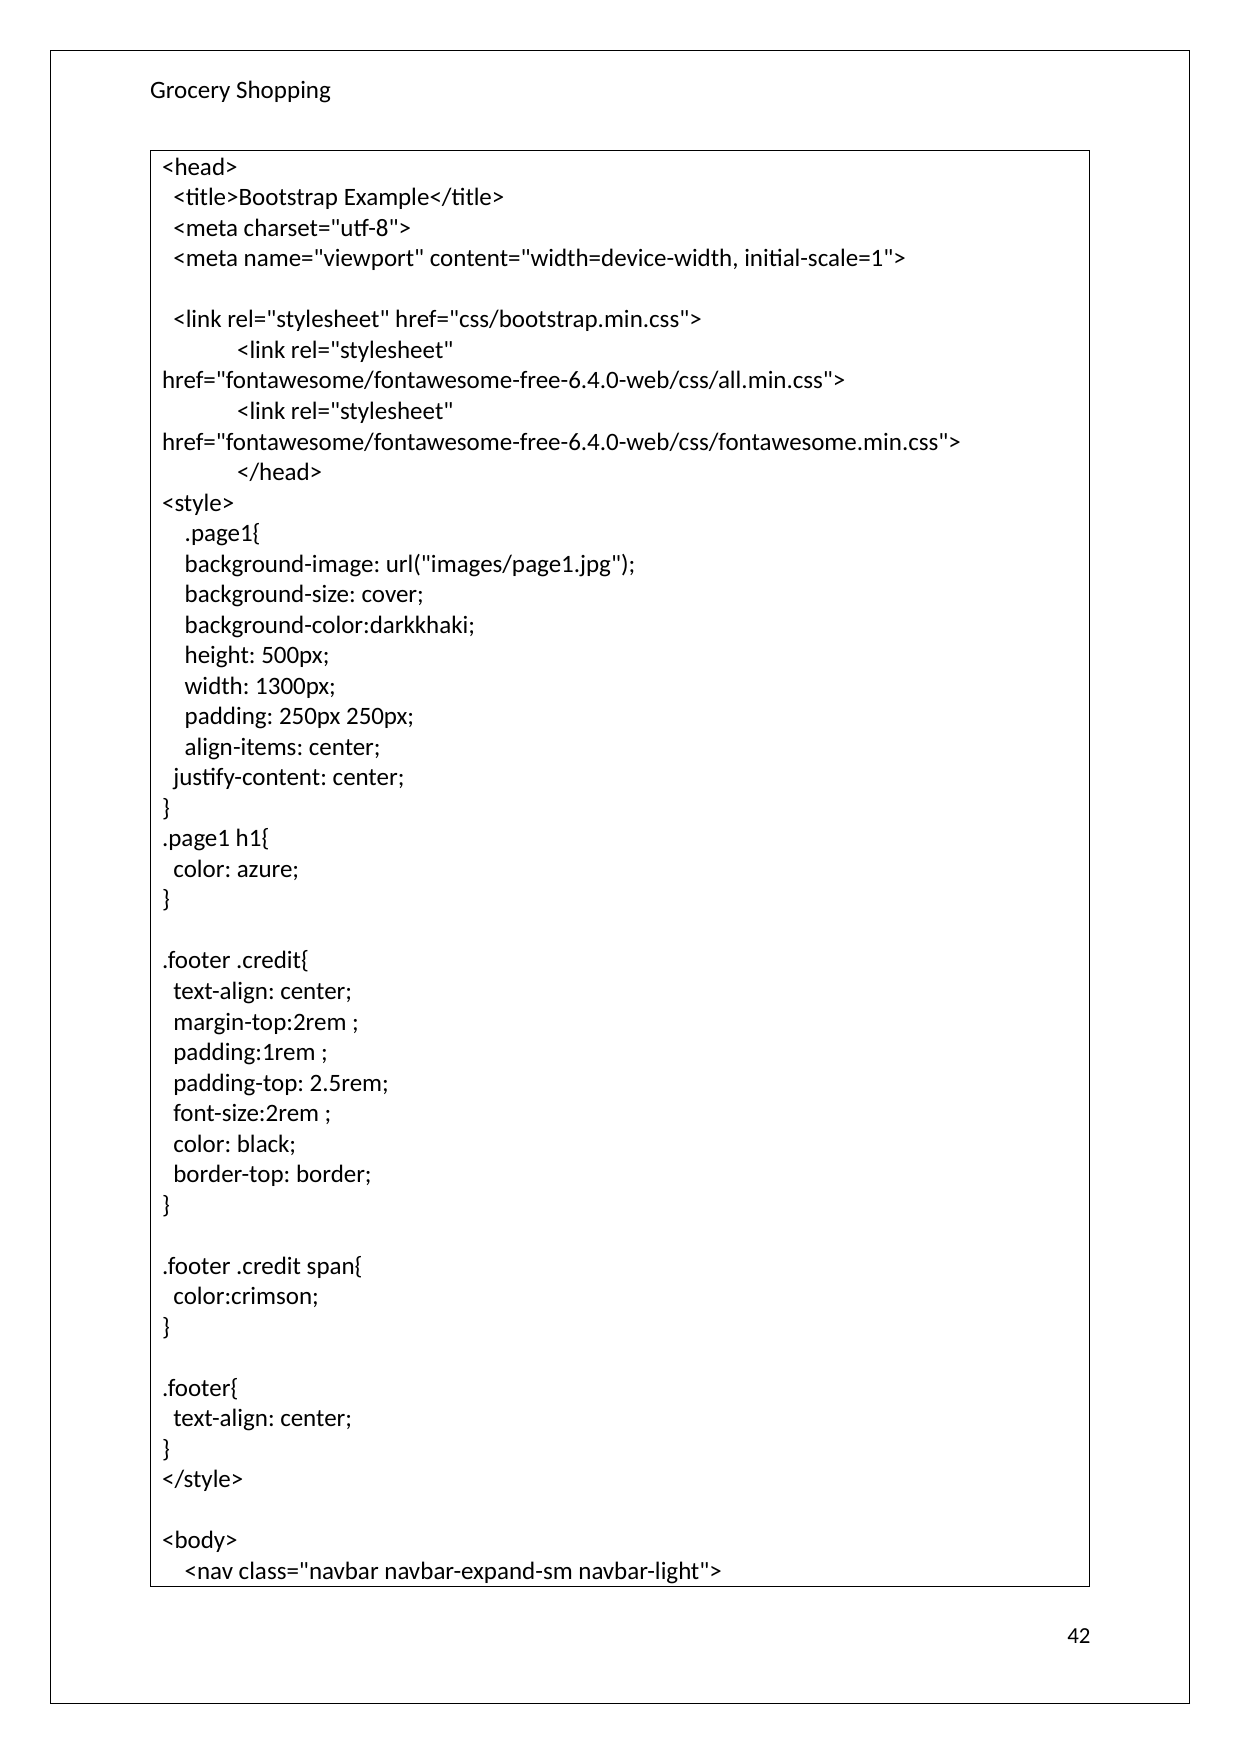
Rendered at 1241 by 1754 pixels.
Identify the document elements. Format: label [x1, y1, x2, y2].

table_header [151, 151, 1089, 1586]
